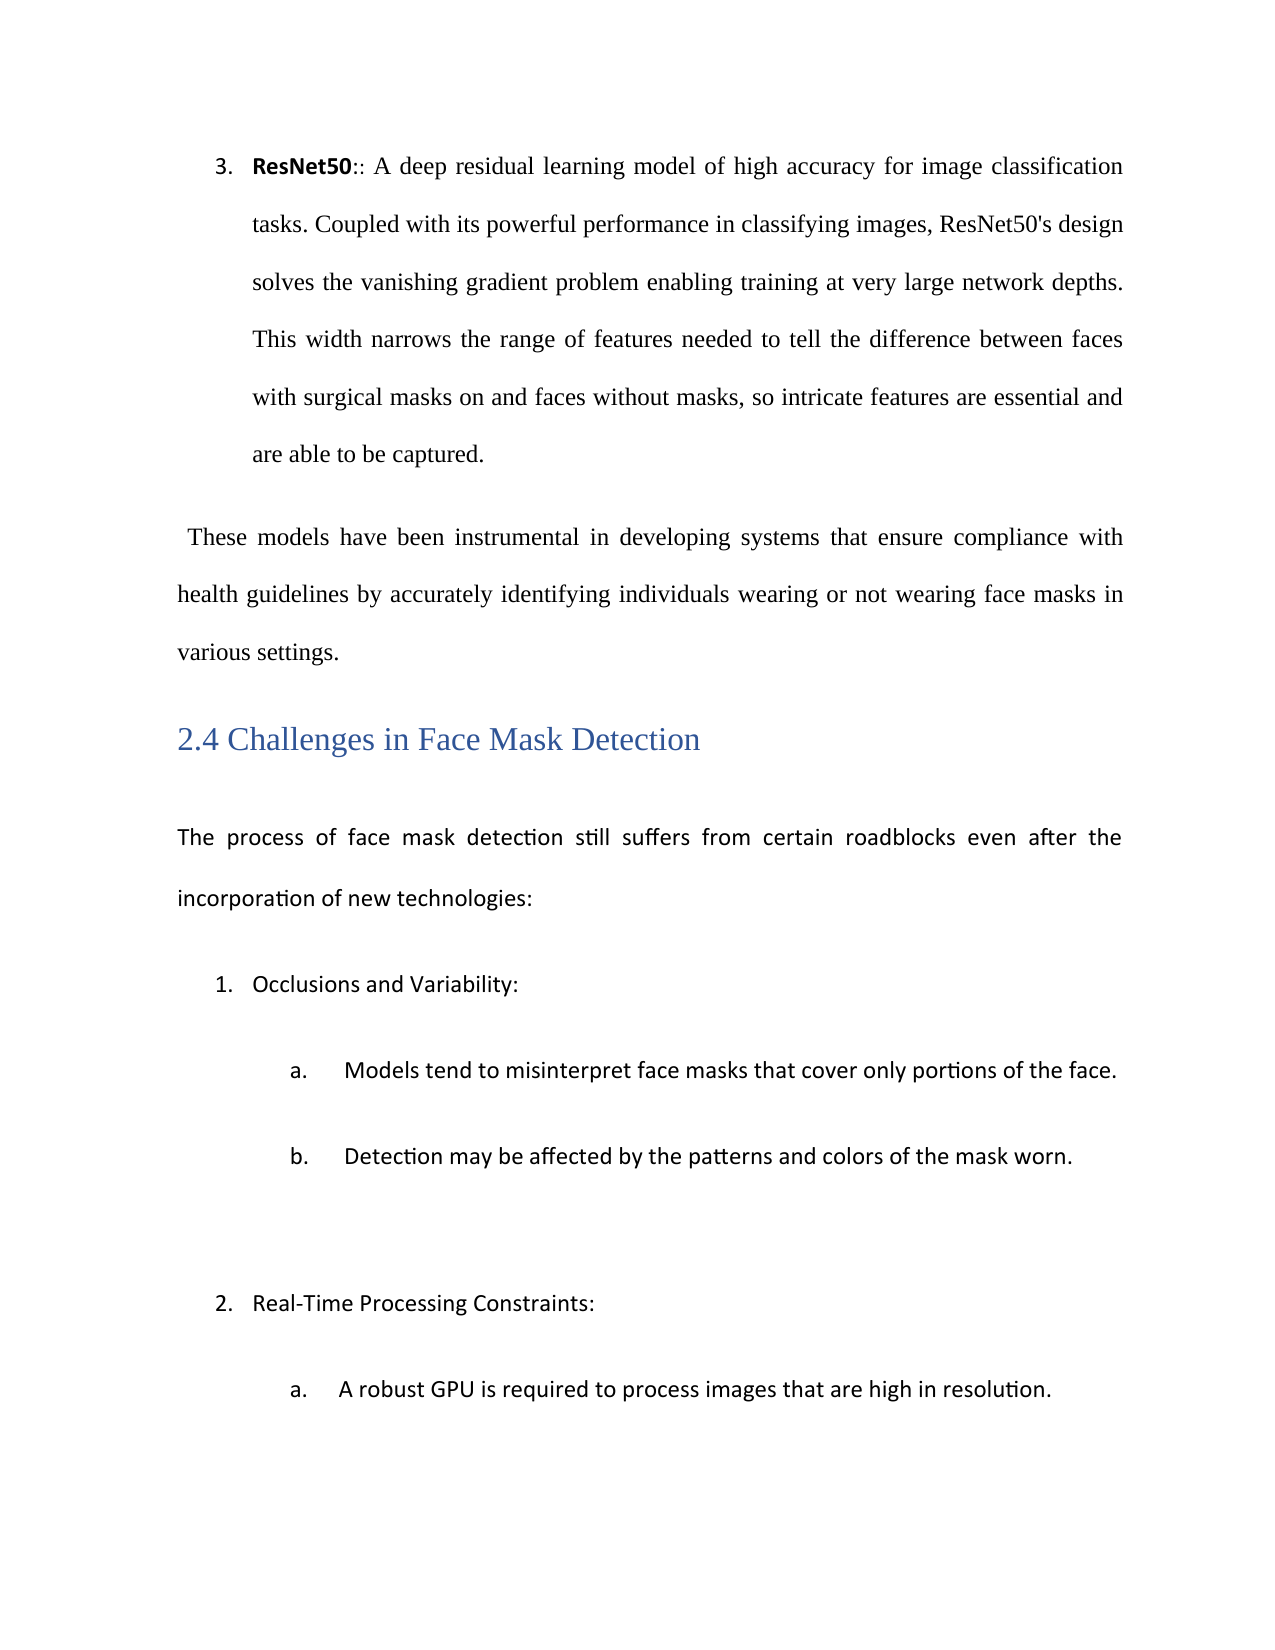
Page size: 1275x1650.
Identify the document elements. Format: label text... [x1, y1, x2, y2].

text These models have been instrumental in developing systems that ensure compliance with health guidelines by accurately identifying individuals wearing or not wearing face masks in various settings. [177, 522, 1124, 666]
list ResNet50:: A deep residual learning model of high accuracy for image classification tasks. Coupled with its powerful performance in classifying images, ResNet50's design solves the vanishing gradient problem enabling training at very large network depths. This width narrows the range of features needed to tell the difference between faces with surgical masks on and faces without masks, so intricate features are essential and are able to be captured. [214, 150, 1124, 468]
list Detection may be affected by the patterns and colors of the mask worn. [289, 1140, 1124, 1171]
list Models tend to misinterpret face masks that cover only portions of the face. [289, 1054, 1124, 1084]
text The process of face mask detection still suffers from certain roadblocks even after the incorporation of new technologies: [177, 821, 1124, 912]
list Real-Time Processing Constraints: [214, 1287, 1124, 1318]
subtitle 2.4 Challenges in Face Mask Detection [177, 719, 1124, 758]
list A robust GPU is required to process images that are high in resolution. [289, 1373, 1124, 1404]
list Occlusions and Variability: [214, 968, 1124, 998]
